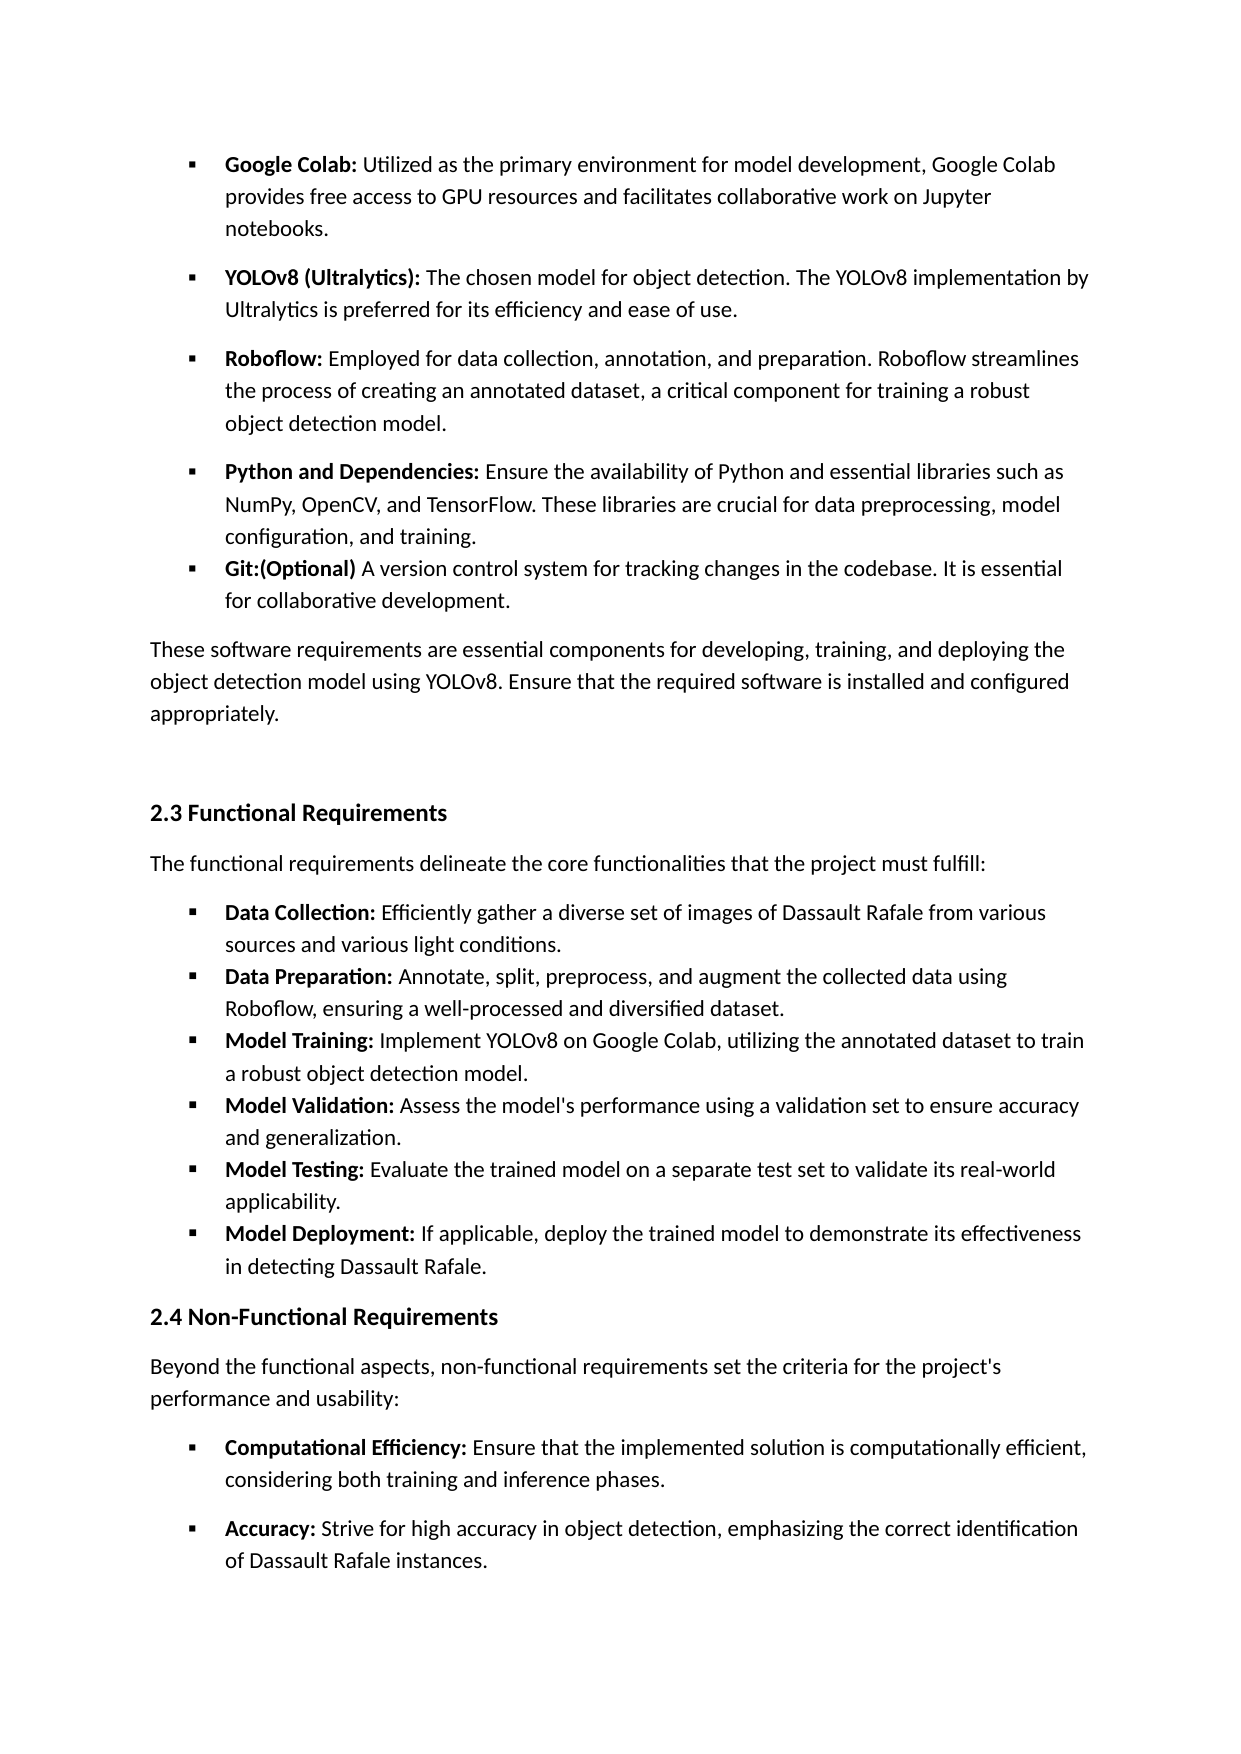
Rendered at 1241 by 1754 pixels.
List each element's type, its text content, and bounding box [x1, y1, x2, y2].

text Beyond the functional aspects, non-functional requirements set the criteria for the project's performance and usability: [150, 1352, 1090, 1412]
list Google Colab: Utilized as the primary environment for model development, Google Colab provides free access to GPU resources and facilitates collaborative work on Jupyter notebooks. [187, 150, 1090, 242]
list Model Training: Implement YOLOv8 on Google Colab, utilizing the annotated dataset to train a robust object detection model. [187, 1026, 1090, 1087]
list Python and Dependencies: Ensure the availability of Python and essential libraries such as NumPy, OpenCV, and TensorFlow. These libraries are crucial for data preprocessing, model configuration, and training. [187, 457, 1090, 550]
text 2.4 Non-Functional Requirements [150, 1301, 1090, 1331]
list YOLOv8 (Ultralytics): The chosen model for object detection. The YOLOv8 implementation by Ultralytics is preferred for its efficiency and ease of use. [187, 263, 1090, 323]
list Data Collection: Efficiently gather a diverse set of images of Dassault Rafale from various sources and various light conditions. [187, 898, 1090, 958]
text These software requirements are essential components for developing, training, and deploying the object detection model using YOLOv8. Ensure that the required software is installed and configured appropriately. [150, 635, 1090, 727]
list Git:(Optional) A version control system for tracking changes in the codebase. It is essential for collaborative development. [187, 554, 1090, 614]
text 2.3 Functional Requirements [150, 797, 1090, 828]
list Accuracy: Strive for high accuracy in object detection, emphasizing the correct identification of Dassault Rafale instances. [187, 1514, 1090, 1574]
list Data Preparation: Annotate, split, preprocess, and augment the collected data using Roboflow, ensuring a well-processed and diversified dataset. [187, 962, 1090, 1022]
list Roboflow: Employed for data collection, annotation, and preparation. Roboflow streamlines the process of creating an annotated dataset, a critical component for training a robust object detection model. [187, 344, 1090, 437]
text The functional requirements delineate the core functionalities that the project must fulfill: [150, 849, 1090, 877]
list Model Testing: Evaluate the trained model on a separate test set to validate its real-world applicability. [187, 1155, 1090, 1215]
list Computational Efficiency: Ensure that the implemented solution is computationally efficient, considering both training and inference phases. [187, 1433, 1090, 1493]
list Model Deployment: If applicable, deploy the trained model to demonstrate its effectiveness in detecting Dassault Rafale. [187, 1219, 1090, 1280]
list Model Validation: Assess the model's performance using a validation set to ensure accuracy and generalization. [187, 1091, 1090, 1151]
